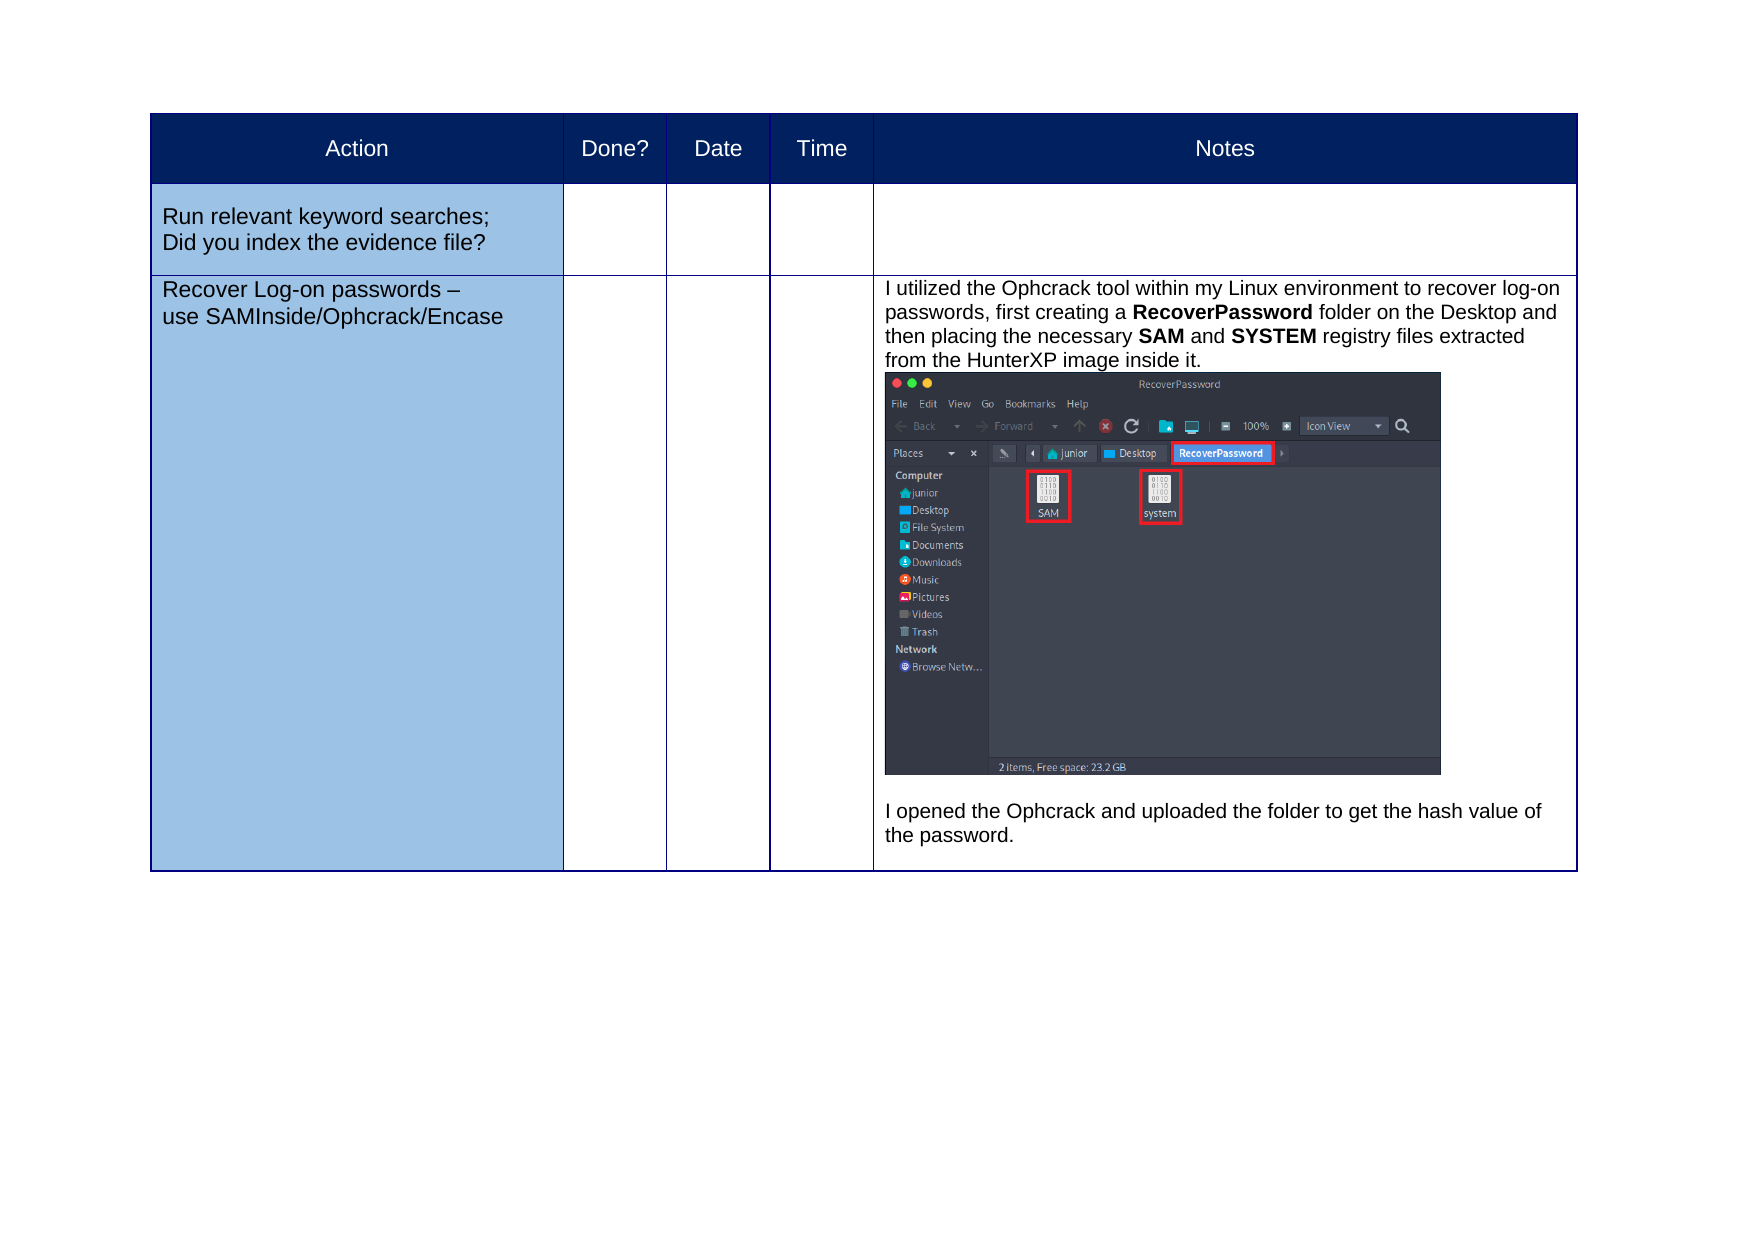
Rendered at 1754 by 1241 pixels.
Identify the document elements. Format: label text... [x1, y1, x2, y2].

table_header Time [771, 114, 873, 183]
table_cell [152, 276, 563, 870]
table_header Notes [874, 114, 1576, 183]
table_cell Run relevant keyword searches; Did you index the evidence file? [152, 184, 563, 275]
table_cell [564, 276, 666, 870]
table_cell [667, 184, 769, 275]
table_cell [874, 184, 1576, 275]
table_cell [771, 276, 873, 870]
table_cell [667, 276, 769, 870]
table_header Date [667, 114, 769, 183]
picture [884, 372, 1441, 775]
table_header Action [152, 114, 563, 183]
table_cell [771, 184, 873, 275]
table_cell [564, 184, 666, 275]
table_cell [874, 276, 1576, 870]
table_header Done? [564, 114, 666, 183]
